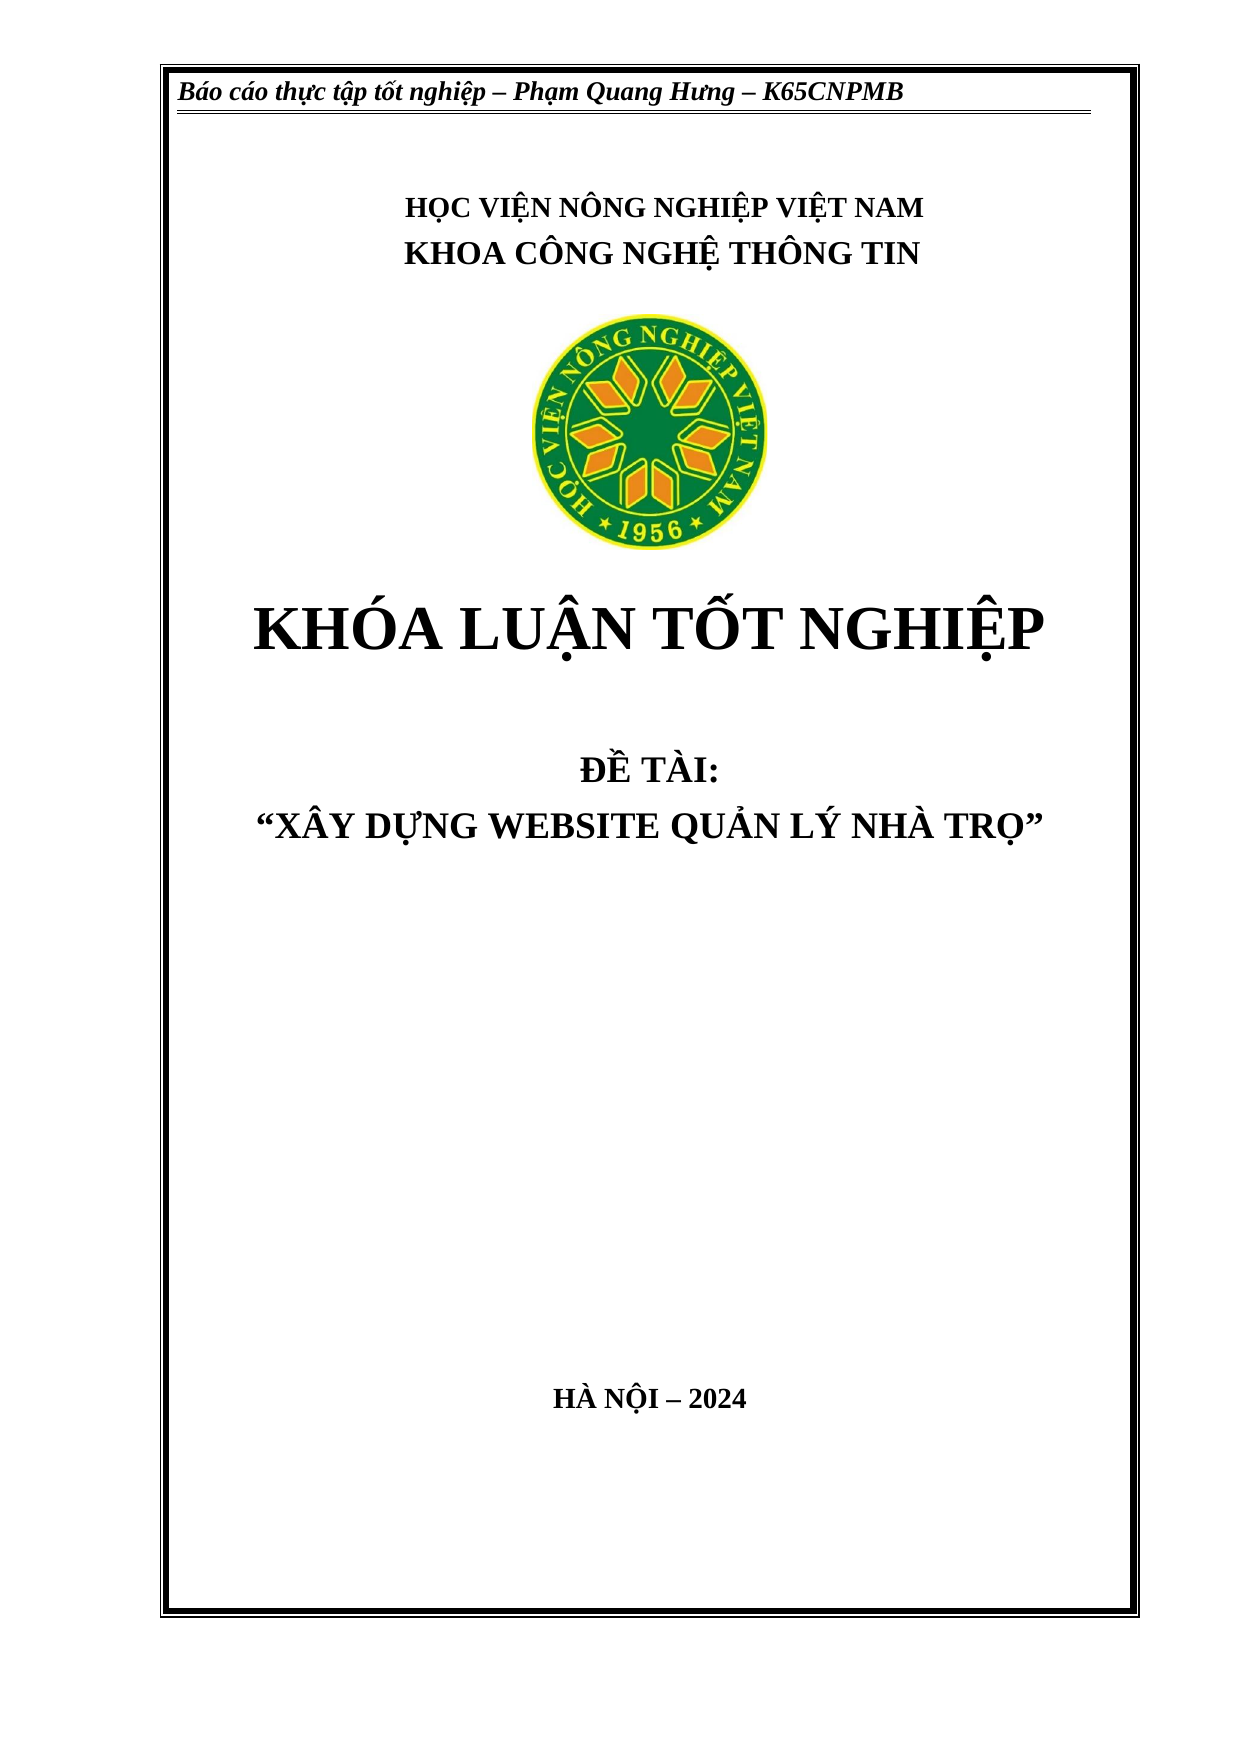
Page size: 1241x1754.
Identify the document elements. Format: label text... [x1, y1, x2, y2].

text KHÓA LUẬN TỐT NGHIỆP [177, 591, 1122, 663]
text ĐỀ TÀI: [177, 747, 1122, 790]
text HÀ NỘI – 2024 [177, 1381, 1122, 1414]
picture [532, 314, 768, 550]
text KHOA CÔNG NGHỆ THÔNG TIN [177, 233, 1122, 272]
text “XÂY DỰNG WEBSITE QUẢN LÝ NHÀ TRỌ” [177, 803, 1122, 846]
text HỌC VIỆN NÔNG NGHIỆP VIỆT NAM [177, 190, 1122, 223]
